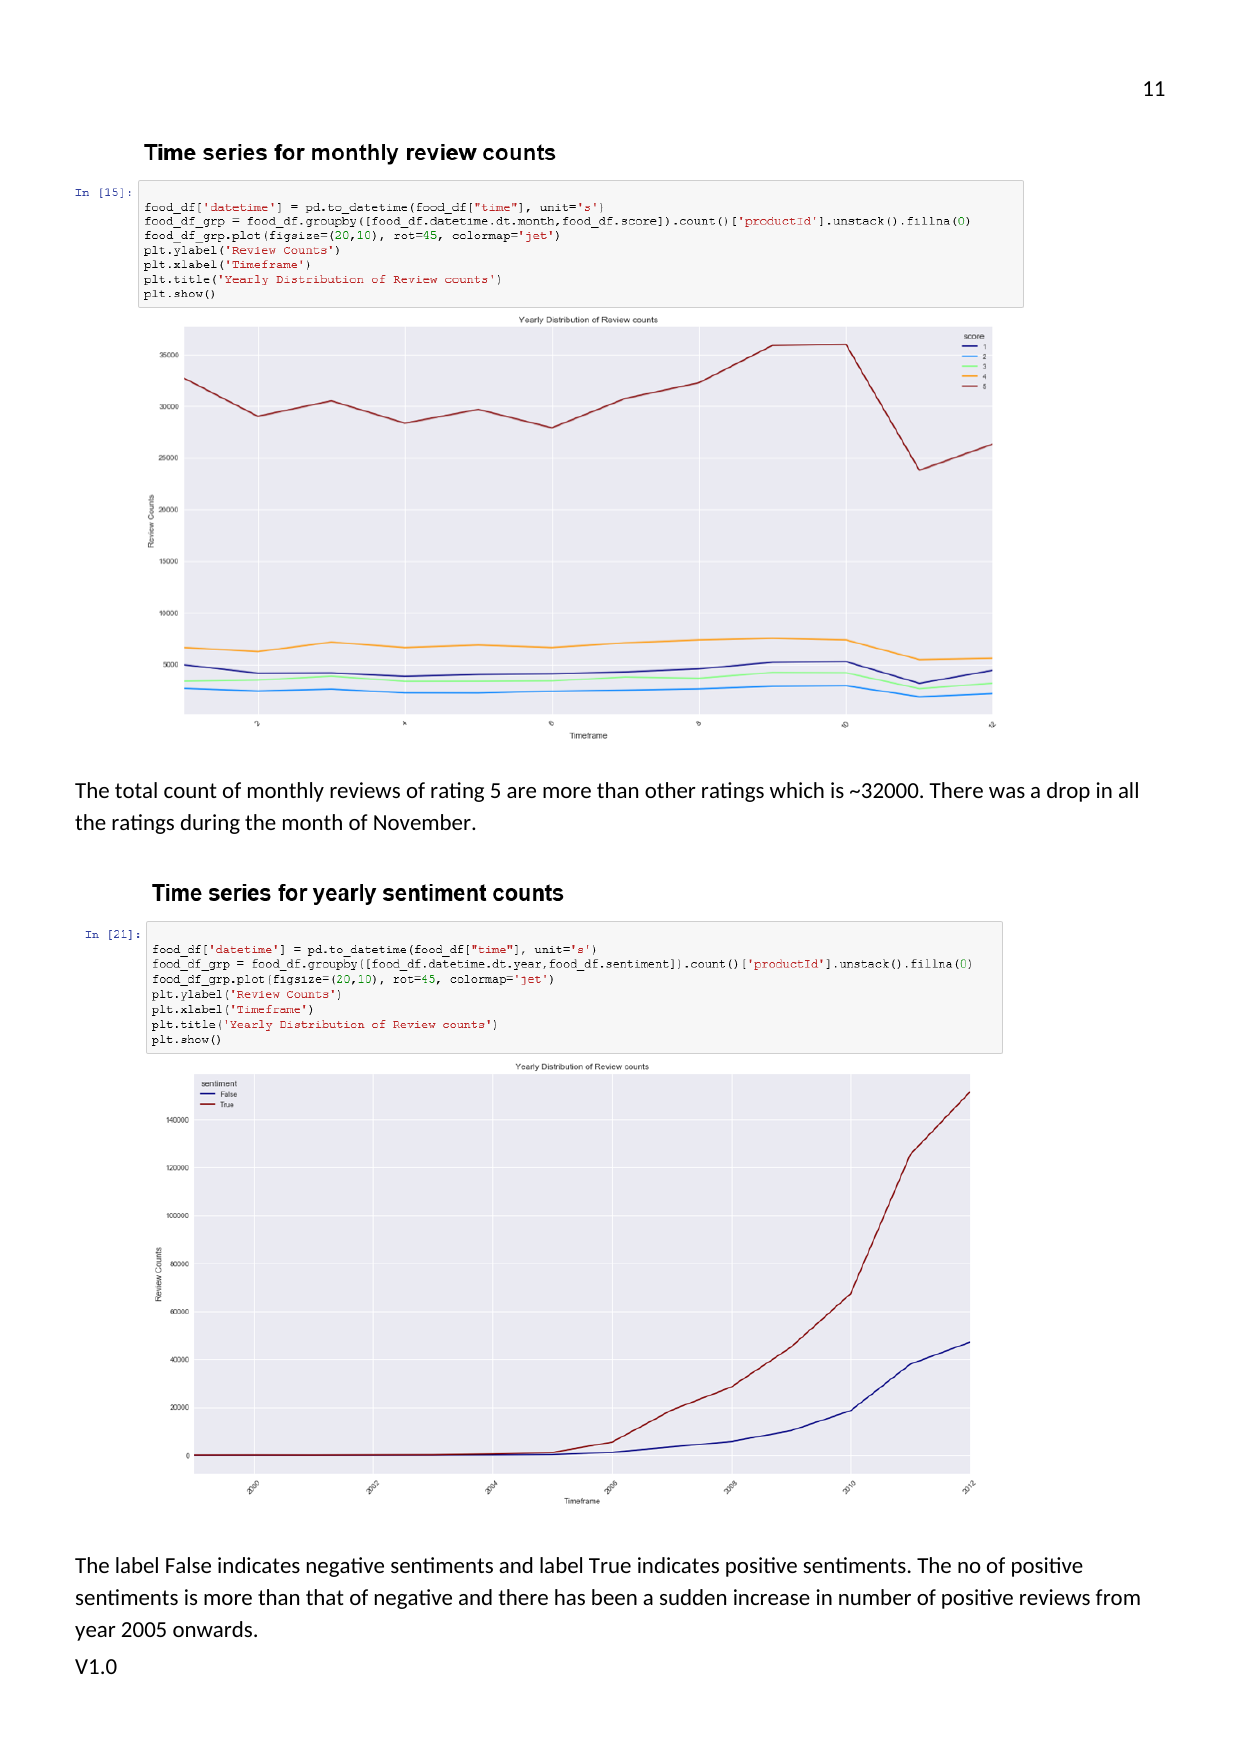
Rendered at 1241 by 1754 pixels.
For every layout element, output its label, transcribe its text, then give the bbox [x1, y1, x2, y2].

text The label False indicates negative sentiments and label True indicates positive sentiments. The no of positive sentiments is more than that of negative and there has been a sudden increase in number of positive reviews from year 2005 onwards. [75, 1551, 1165, 1644]
picture [75, 129, 1033, 751]
picture [75, 861, 1014, 1527]
text The total count of monthly reviews of rating 5 are more than other ratings which is ~32000. There was a drop in all the ratings during the month of November. [75, 776, 1165, 836]
